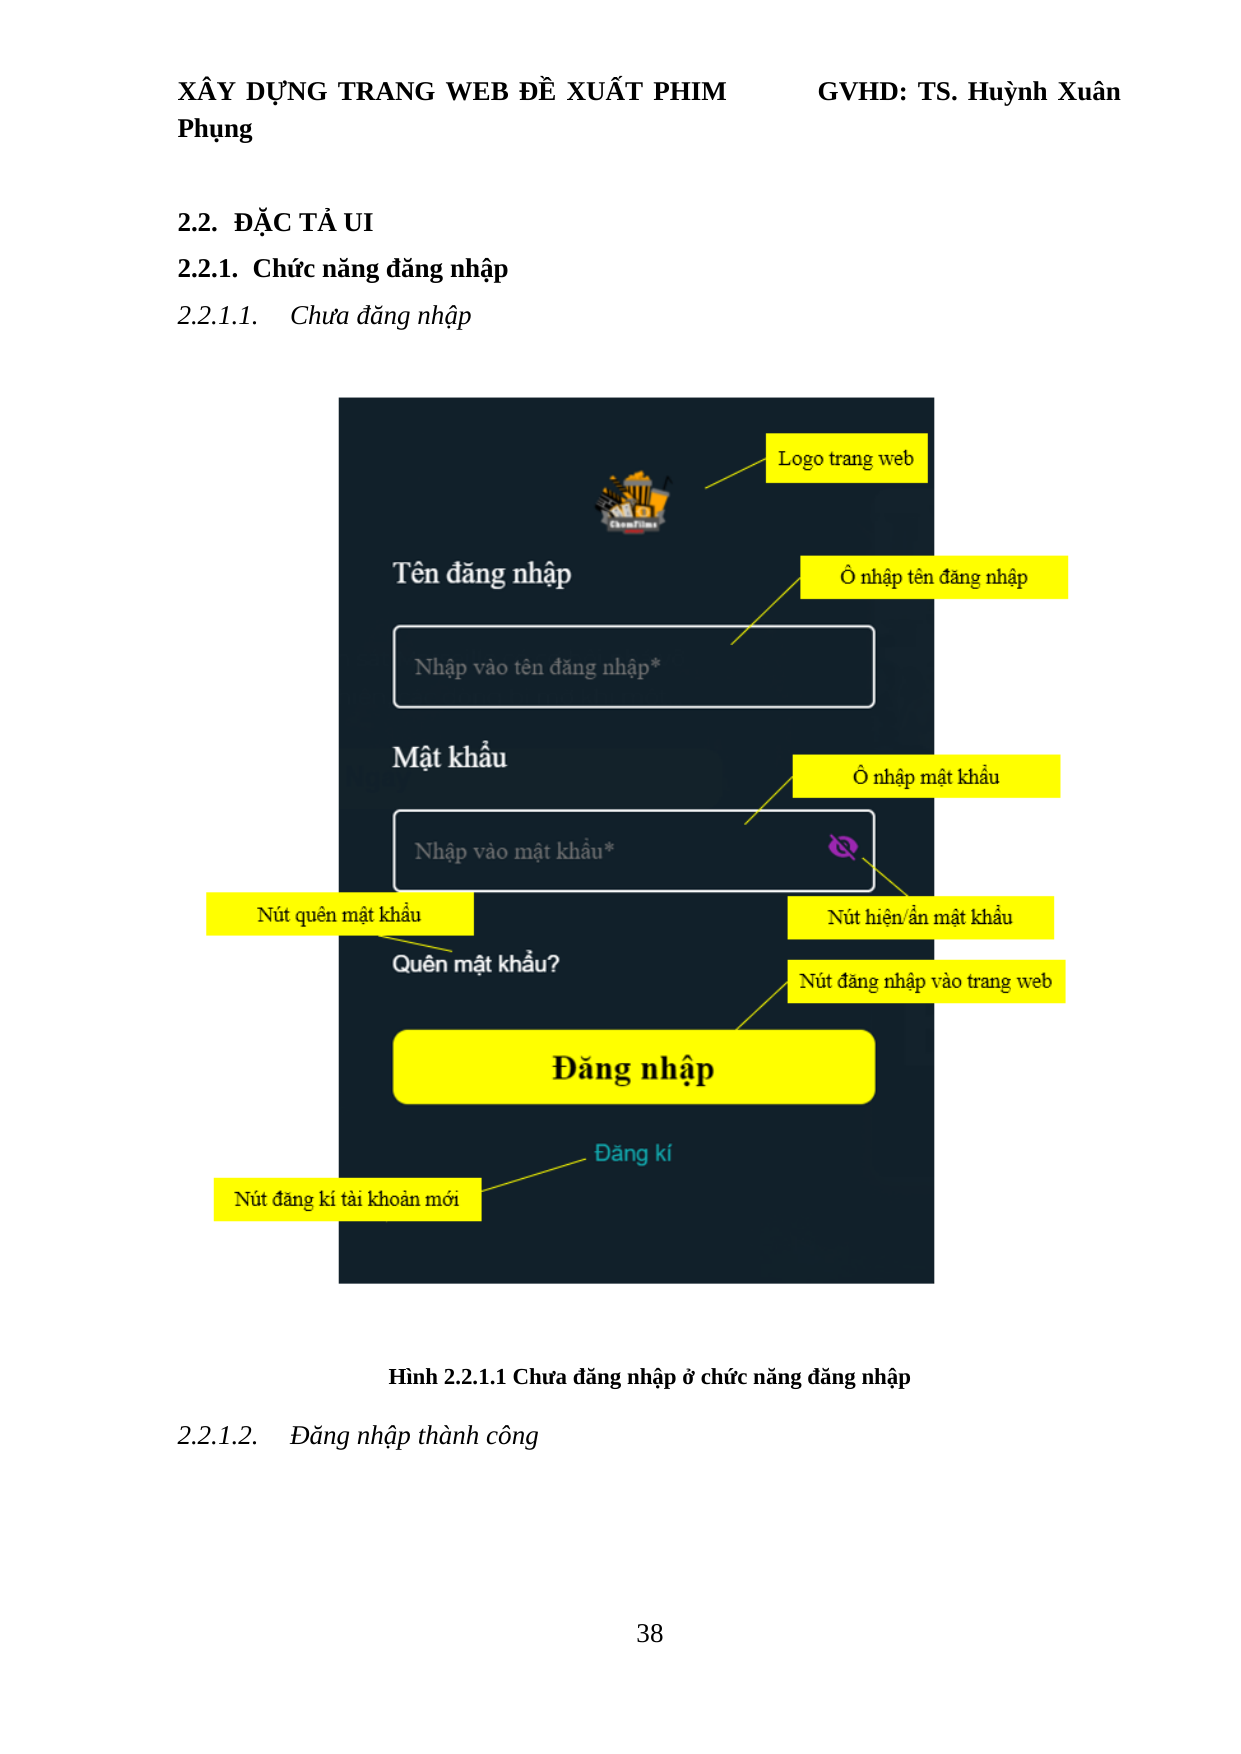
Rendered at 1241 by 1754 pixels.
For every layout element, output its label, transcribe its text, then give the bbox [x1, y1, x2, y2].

list ĐẶC TẢ UI [177, 206, 1122, 237]
picture [177, 362, 1118, 1331]
text Hình 2.2.1.1 Chưa đăng nhập ở chức năng đăng nhập [177, 1363, 1122, 1389]
list Đăng nhập thành công [177, 1419, 1122, 1450]
list Chức năng đăng nhập [177, 252, 1122, 283]
list Chưa đăng nhập [177, 299, 1122, 330]
